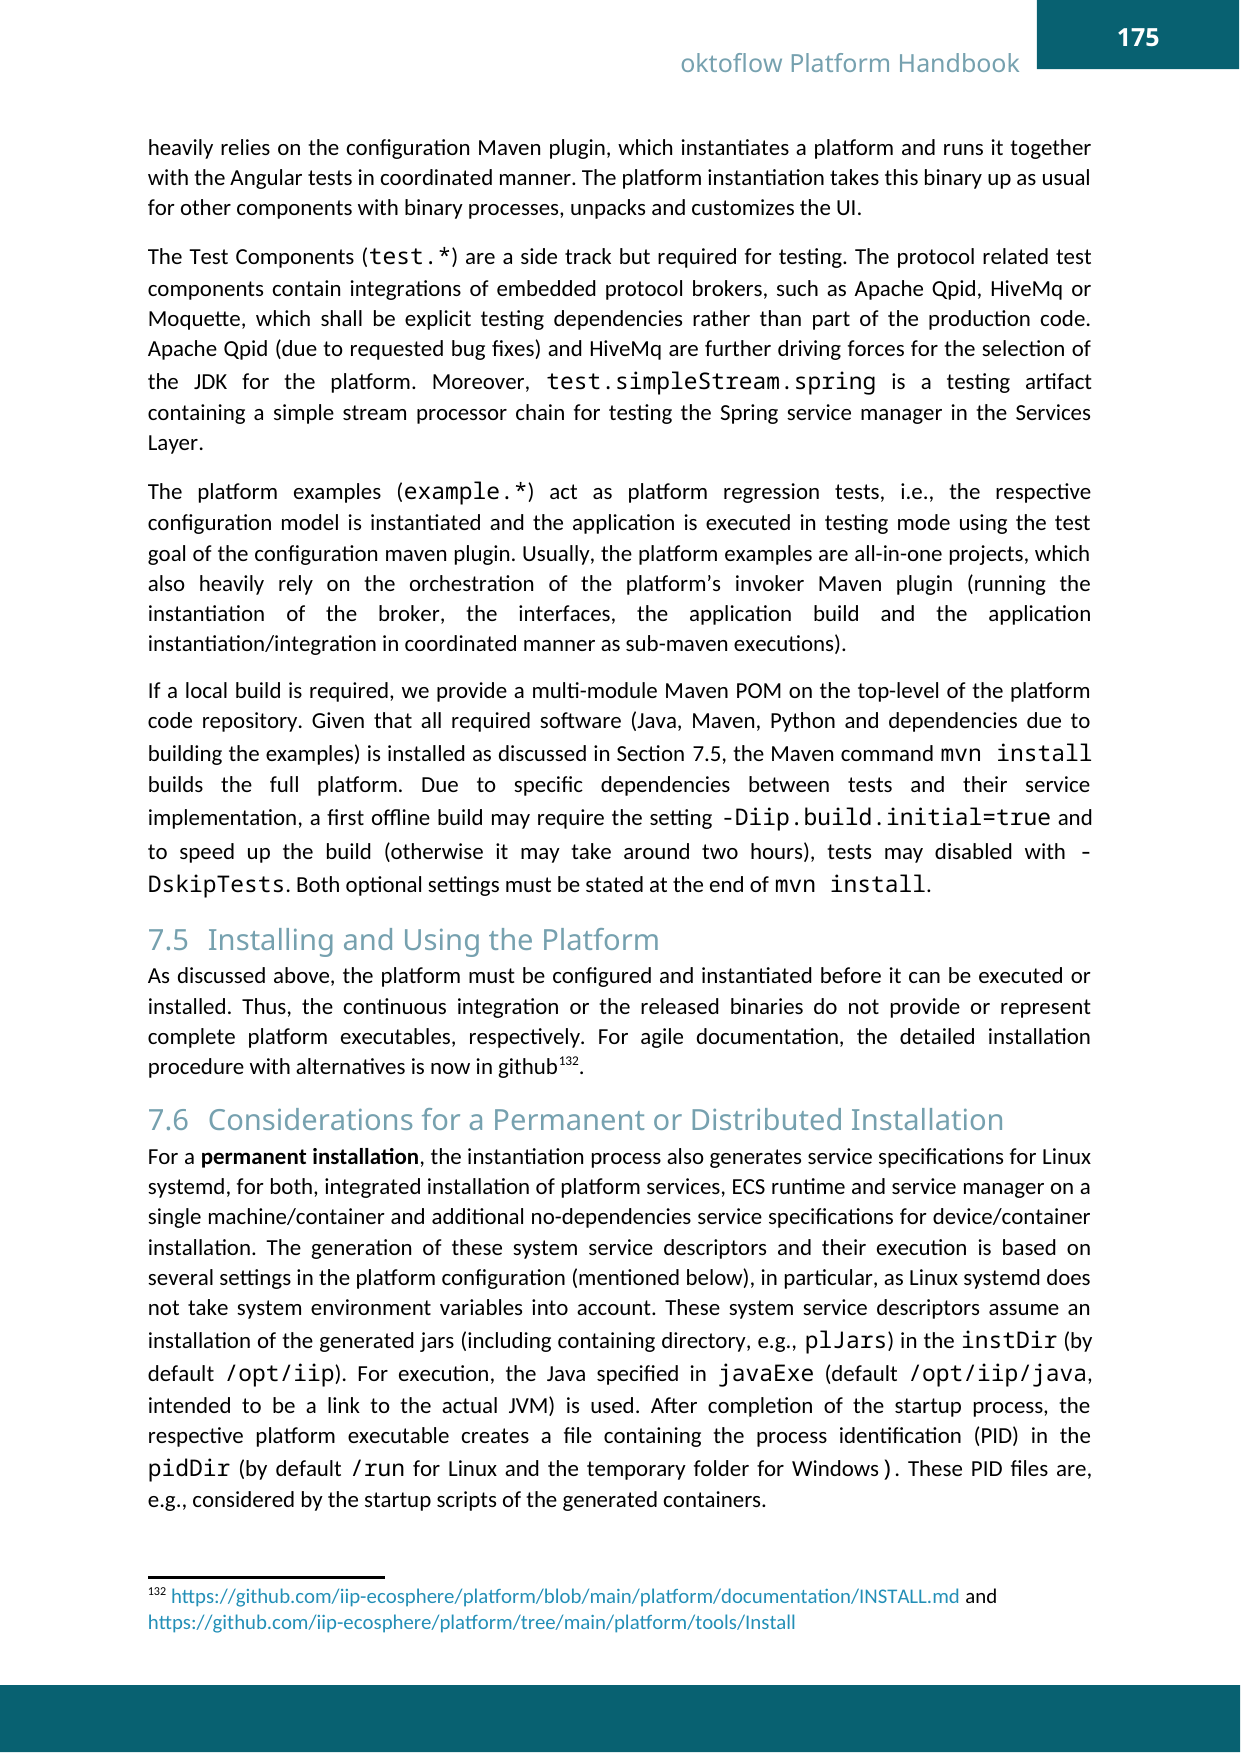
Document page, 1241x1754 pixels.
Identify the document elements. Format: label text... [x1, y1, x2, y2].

subtitle Installing and Using the Platform [148, 919, 1093, 958]
text For a permanent installation, the instantiation process also generates service specifications for Linux systemd, for both, integrated installation of platform services, ECS runtime and service manager on a single machine/container and additional no-dependencies service specifications for device/container installation. The generation of these system service descriptors and their execution is based on several settings in the platform configuration (mentioned below), in particular, as Linux systemd does not take system environment variables into account. These system service descriptors assume an installation of the generated jars (including containing directory, e.g., plJars) in the instDir (by default /opt/iip). For execution, the Java specified in javaExe (default /opt/iip/java, intended to be a link to the actual JVM) is used. After completion of the startup process, the respective platform executable creates a file containing the process identification (PID) in the pidDir (by default /run for Linux and the temporary folder for Windows). These PID files are, e.g., considered by the startup scripts of the generated containers. [148, 1142, 1093, 1513]
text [148, 133, 1093, 221]
text The Test Components (test.*) are a side track but required for testing. The protocol related test components contain integrations of embedded protocol brokers, such as Apache Qpid, HiveMq or Moquette, which shall be explicit testing dependencies rather than part of the production code. Apache Qpid (due to requested bug fixes) and HiveMq are further driving forces for the selection of the JDK for the platform. Moreover, test.simpleStream.spring is a testing artifact containing a simple stream processor chain for testing the Spring service manager in the Services Layer. [148, 240, 1093, 456]
text If a local build is required, we provide a multi-module Maven POM on the top-level of the platform code repository. Given that all required software (Java, Maven, Python and dependencies due to building the examples) is installed as discussed in Section 7.5, the Maven command mvn install builds the full platform. Due to specific dependencies between tests and their service implementation, a first offline build may require the setting -Diip.build.initial=true and to speed up the build (otherwise it may take around two hours), tests may disabled with -DskipTests. Both optional settings must be stated at the end of mvn install. [148, 676, 1093, 900]
subtitle Considerations for a Permanent or Distributed Installation [148, 1099, 1093, 1139]
text The platform examples (example.*) act as platform regression tests, i.e., the respective configuration model is instantiated and the application is executed in testing mode using the test goal of the configuration maven plugin. Usually, the platform examples are all-in-one projects, which also heavily rely on the orchestration of the platform’s invoker Maven plugin (running the instantiation of the broker, the interfaces, the application build and the application instantiation/integration in coordinated manner as sub-maven executions). [148, 475, 1093, 657]
text As discussed above, the platform must be configured and instantiated before it can be executed or installed. Thus, the continuous integration or the released binaries do not provide or represent complete platform executables, respectively. For agile documentation, the detailed installation procedure with alternatives is now in github. [148, 962, 1093, 1080]
